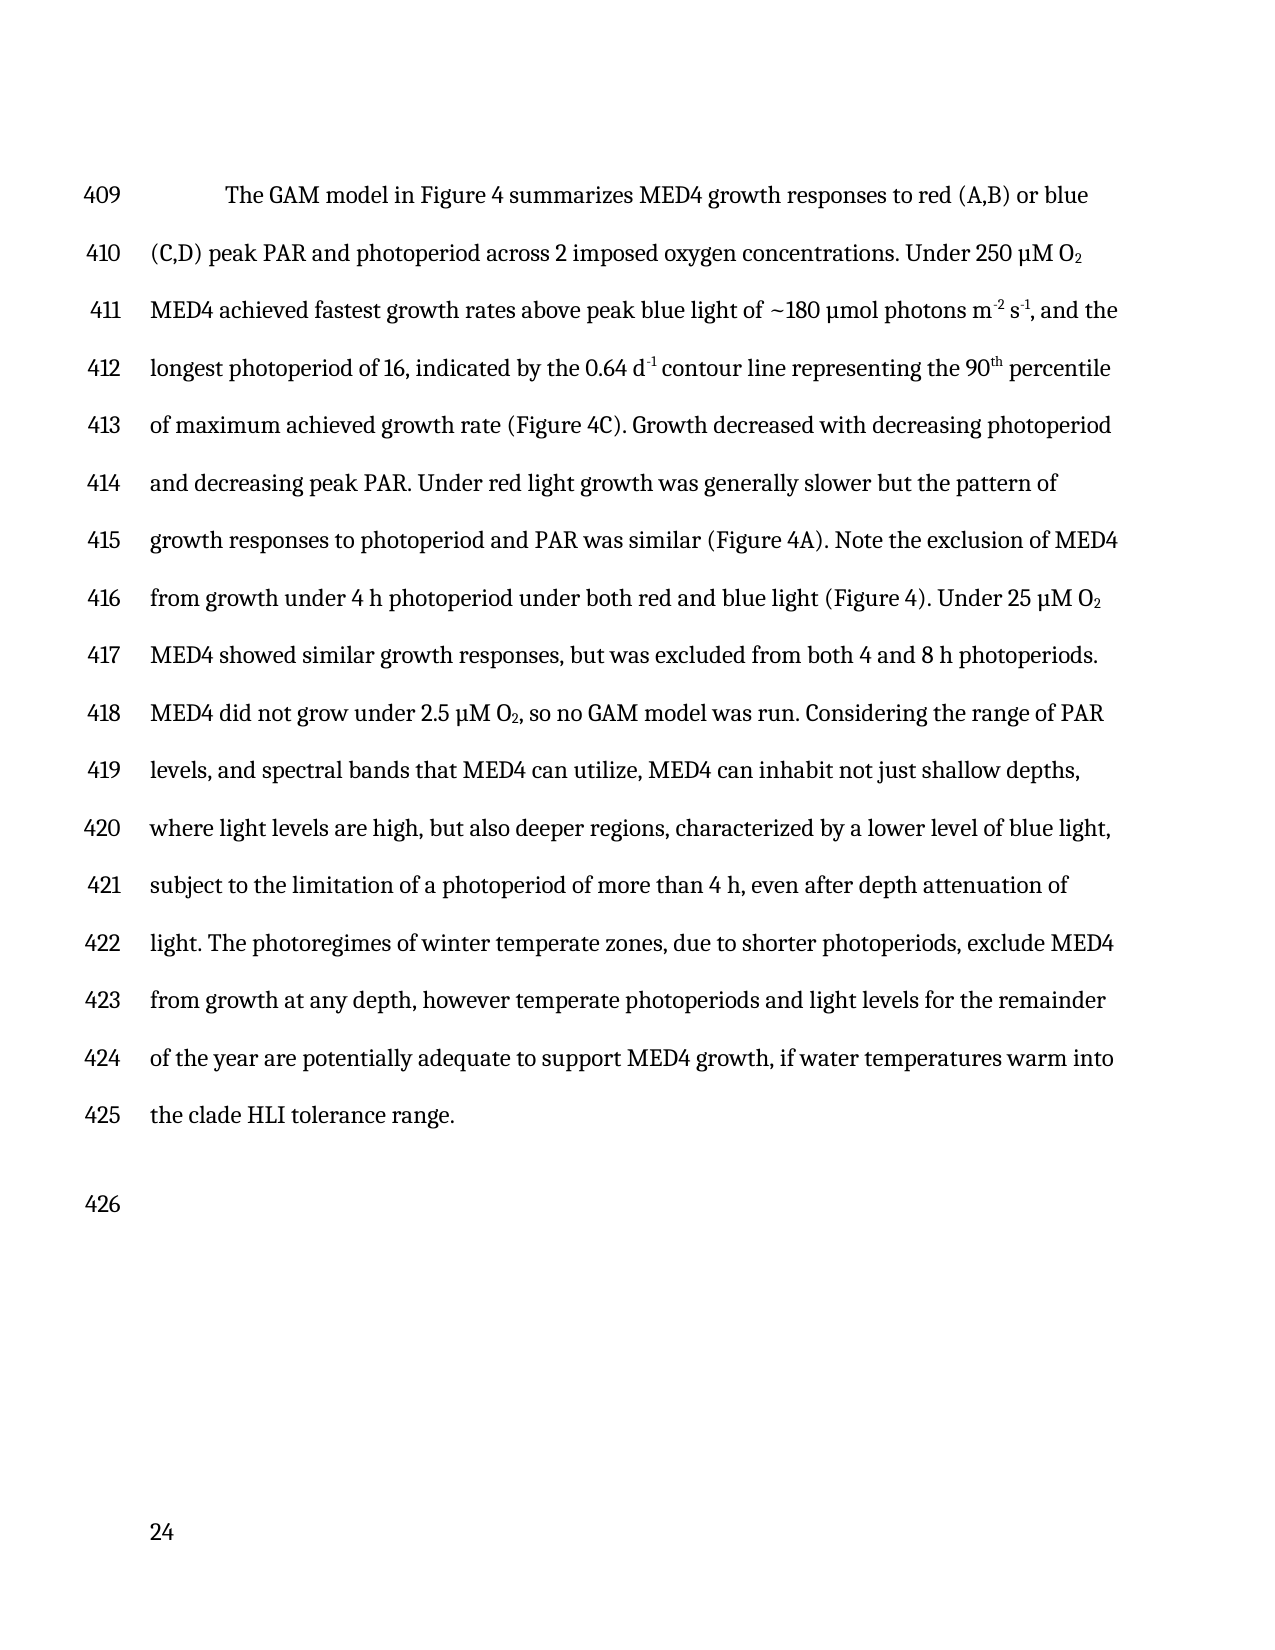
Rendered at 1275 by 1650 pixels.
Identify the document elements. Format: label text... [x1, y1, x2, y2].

text The GAM model in Figure 4 summarizes MED4 growth responses to red (A,B) or blue (C,D) peak PAR and photoperiod across 2 imposed oxygen concentrations. Under 250 µM O2 MED4 achieved fastest growth rates above peak blue light of ~180 µmol photons m-2 s-1, and the longest photoperiod of 16, indicated by the 0.64 d-1 contour line representing the 90th percentile of maximum achieved growth rate (Figure 4C). Growth decreased with decreasing photoperiod and decreasing peak PAR. Under red light growth was generally slower but the pattern of growth responses to photoperiod and PAR was similar (Figure 4A). Note the exclusion of MED4 from growth under 4 h photoperiod under both red and blue light (Figure 4). Under 25 µM O2 MED4 showed similar growth responses, but was excluded from both 4 and 8 h photoperiods. MED4 did not grow under 2.5 µM O2, so no GAM model was run. Considering the range of PAR levels, and spectral bands that MED4 can utilize, MED4 can inhabit not just shallow depths, where light levels are high, but also deeper regions, characterized by a lower level of blue light, subject to the limitation of a photoperiod of more than 4 h, even after depth attenuation of light. The photoregimes of winter temperate zones, due to shorter photoperiods, exclude MED4 from growth at any depth, however temperate photoperiods and light levels for the remainder of the year are potentially adequate to support MED4 growth, if water temperatures warm into the clade HLI tolerance range. [150, 181, 1125, 1130]
